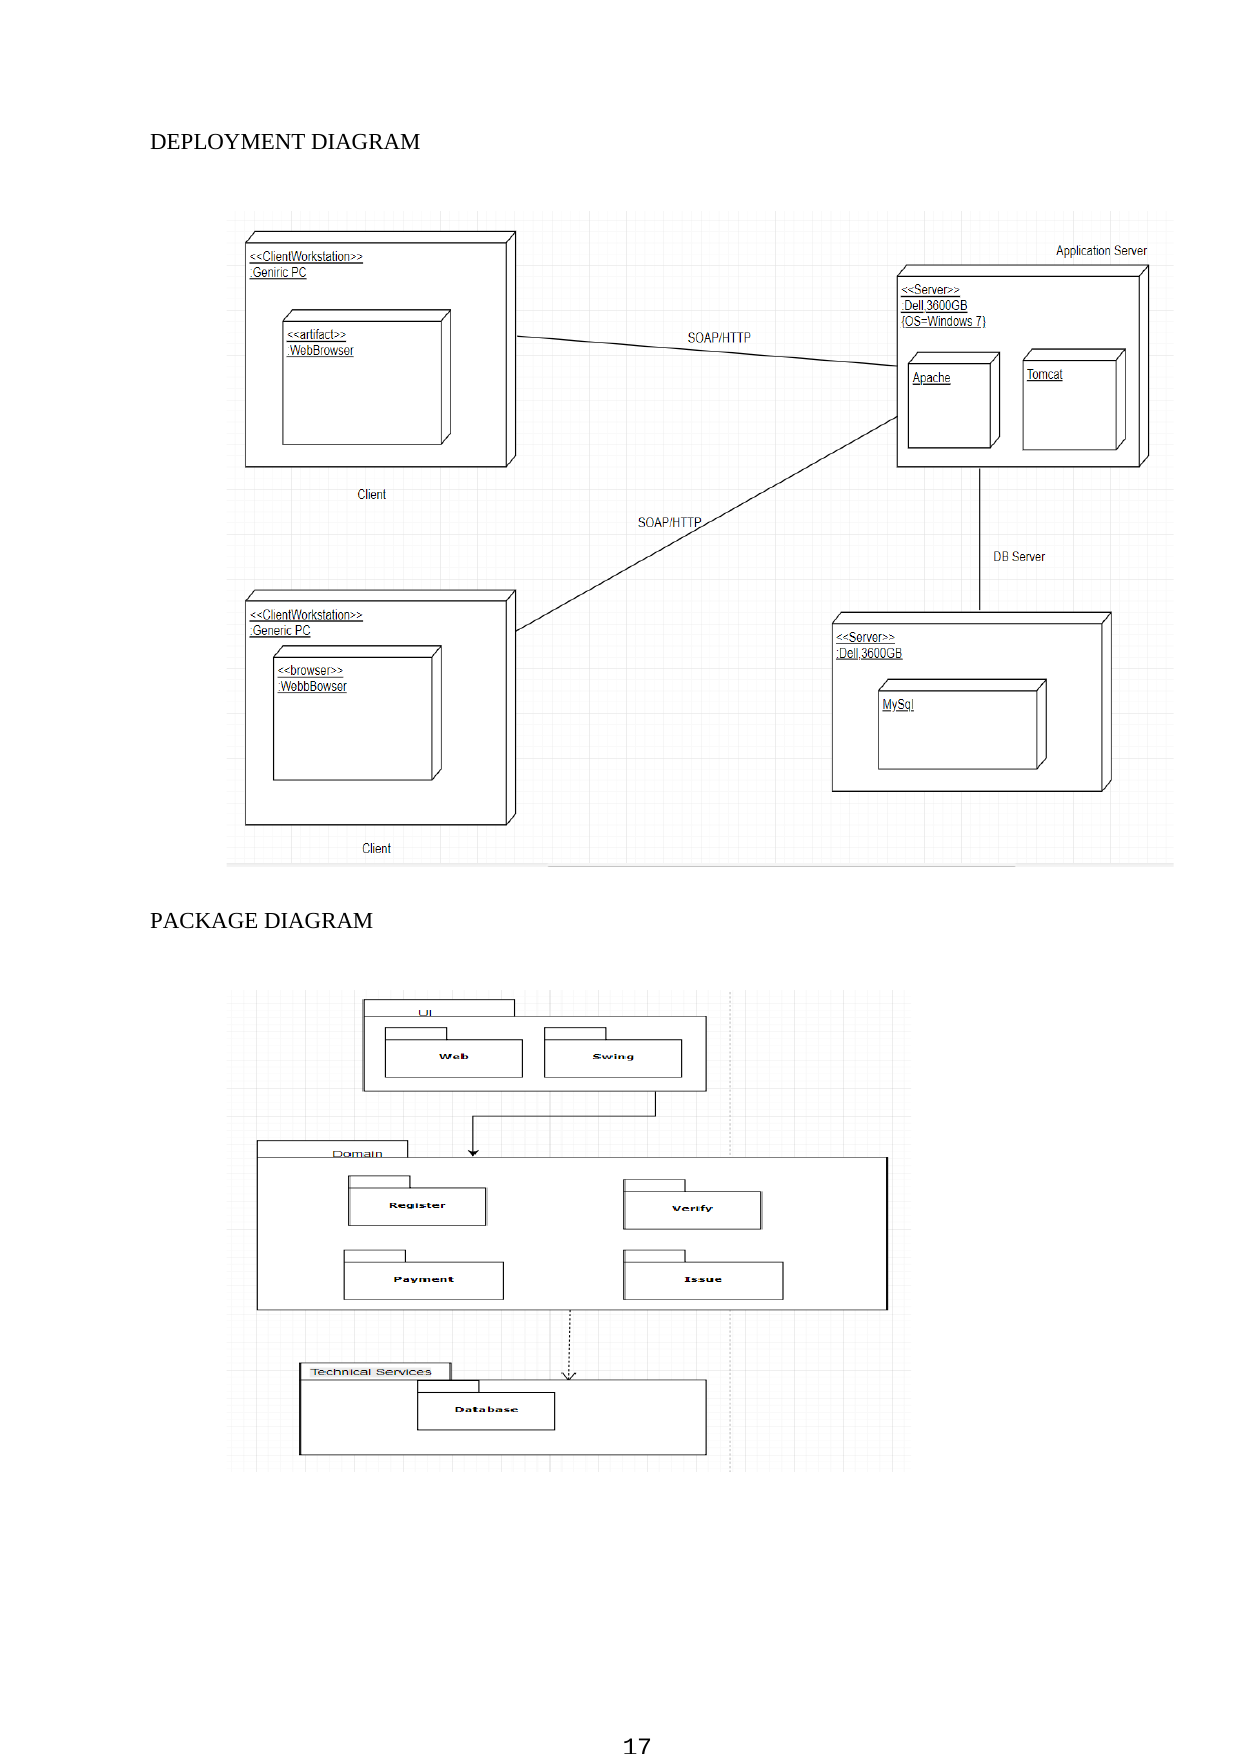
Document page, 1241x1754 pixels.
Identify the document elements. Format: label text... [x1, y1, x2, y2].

text DEPLOYMENT DIAGRAM [150, 128, 1196, 154]
picture [226, 211, 1174, 867]
text PACKAGE DIAGRAM [150, 907, 1196, 934]
picture [226, 990, 912, 1472]
